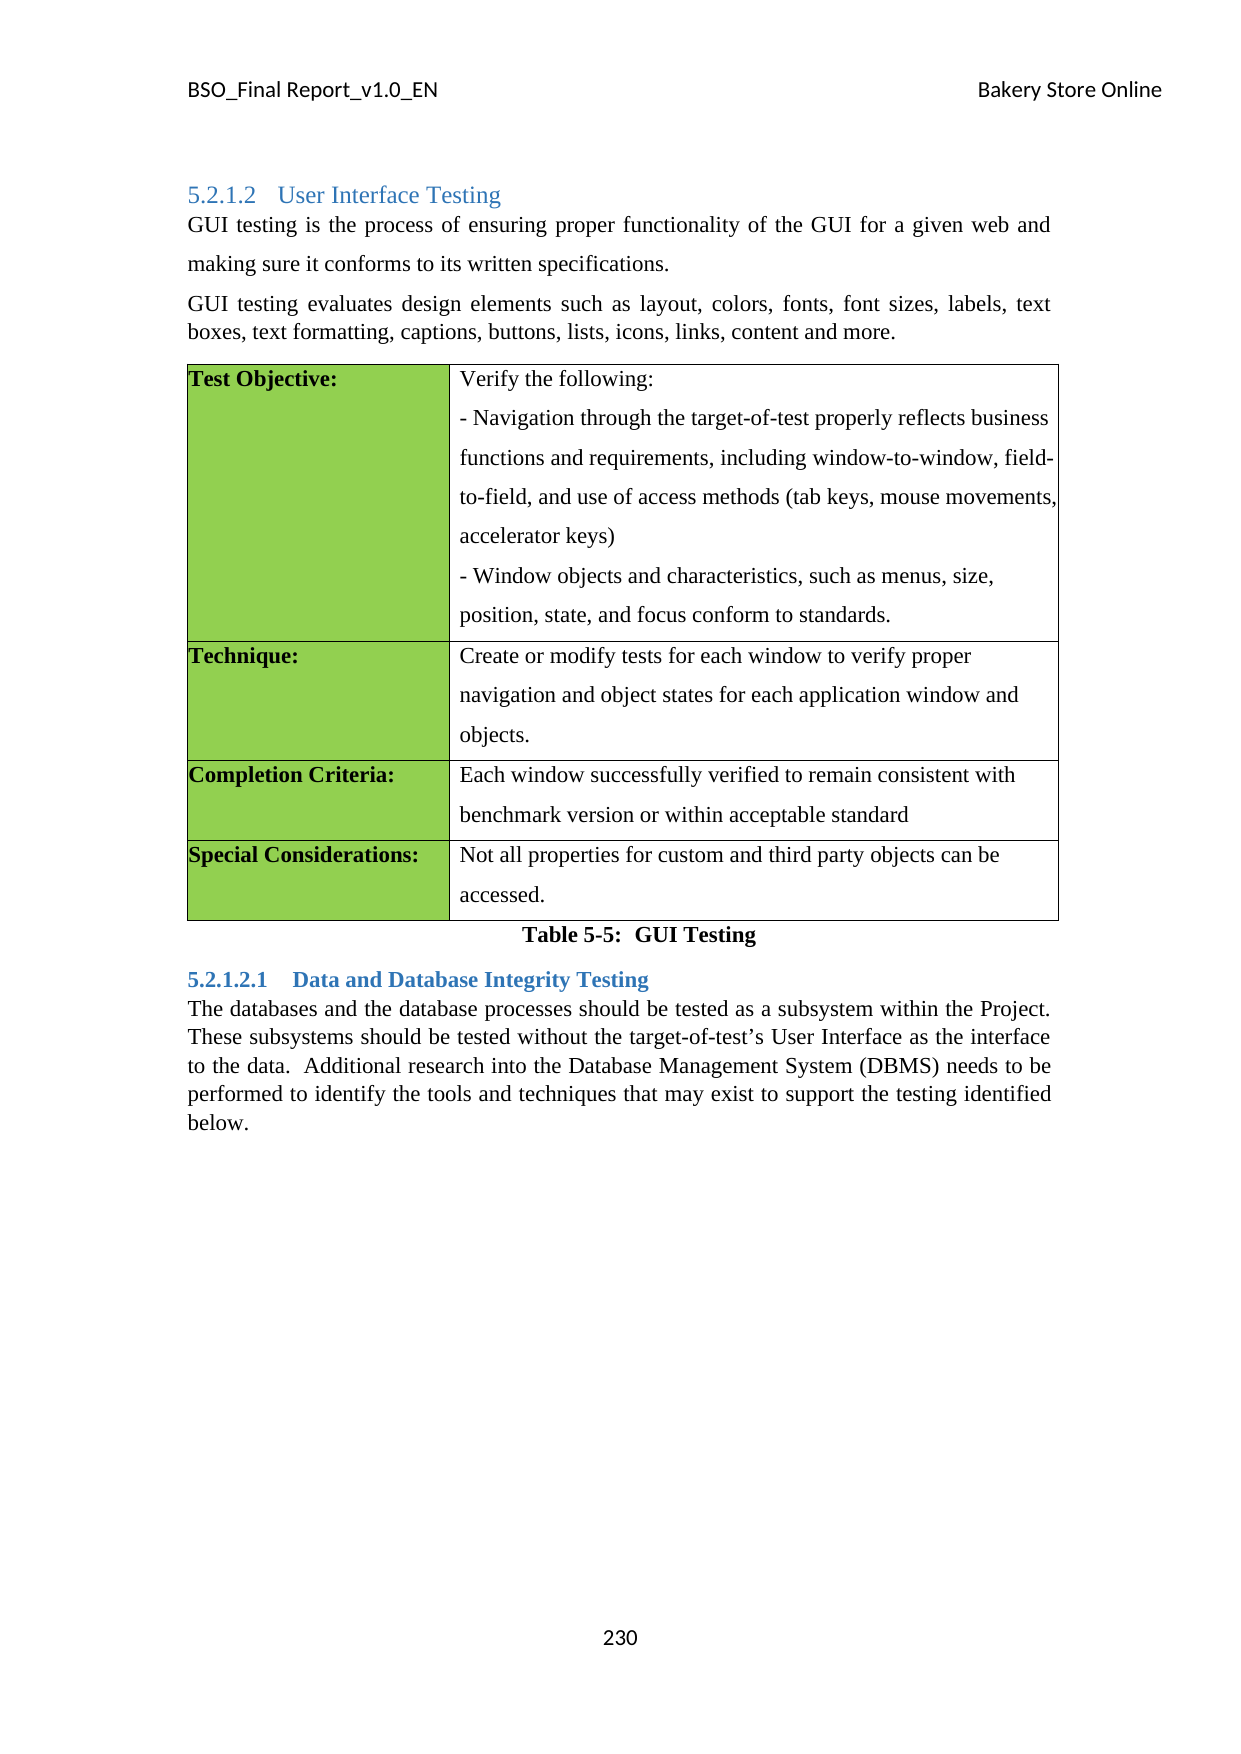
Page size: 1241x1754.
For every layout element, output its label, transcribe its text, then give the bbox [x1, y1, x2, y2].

text The databases and the database processes should be tested as a subsystem within the Project. These subsystems should be tested without the target-of-test’s User Interface as the interface to the data. Additional research into the Database Management System (DBMS) needs to be performed to identify the tools and techniques that may exist to support the testing identified below. [187, 995, 1053, 1135]
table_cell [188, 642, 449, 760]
text GUI Testing [225, 921, 1053, 948]
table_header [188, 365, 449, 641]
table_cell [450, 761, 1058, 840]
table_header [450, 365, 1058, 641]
text GUI testing evaluates design elements such as layout, colors, fonts, font sizes, labels, text boxes, text formatting, captions, buttons, lists, icons, links, content and more. [187, 290, 1053, 345]
text GUI testing is the process of ensuring proper functionality of the GUI for a given web and making sure it conforms to its written specifications. [187, 211, 1053, 277]
subtitle Data and Database Integrity Testing [187, 967, 1053, 993]
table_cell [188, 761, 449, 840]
subtitle User Interface Testing [187, 180, 1053, 209]
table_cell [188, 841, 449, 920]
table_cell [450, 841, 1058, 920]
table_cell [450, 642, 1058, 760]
